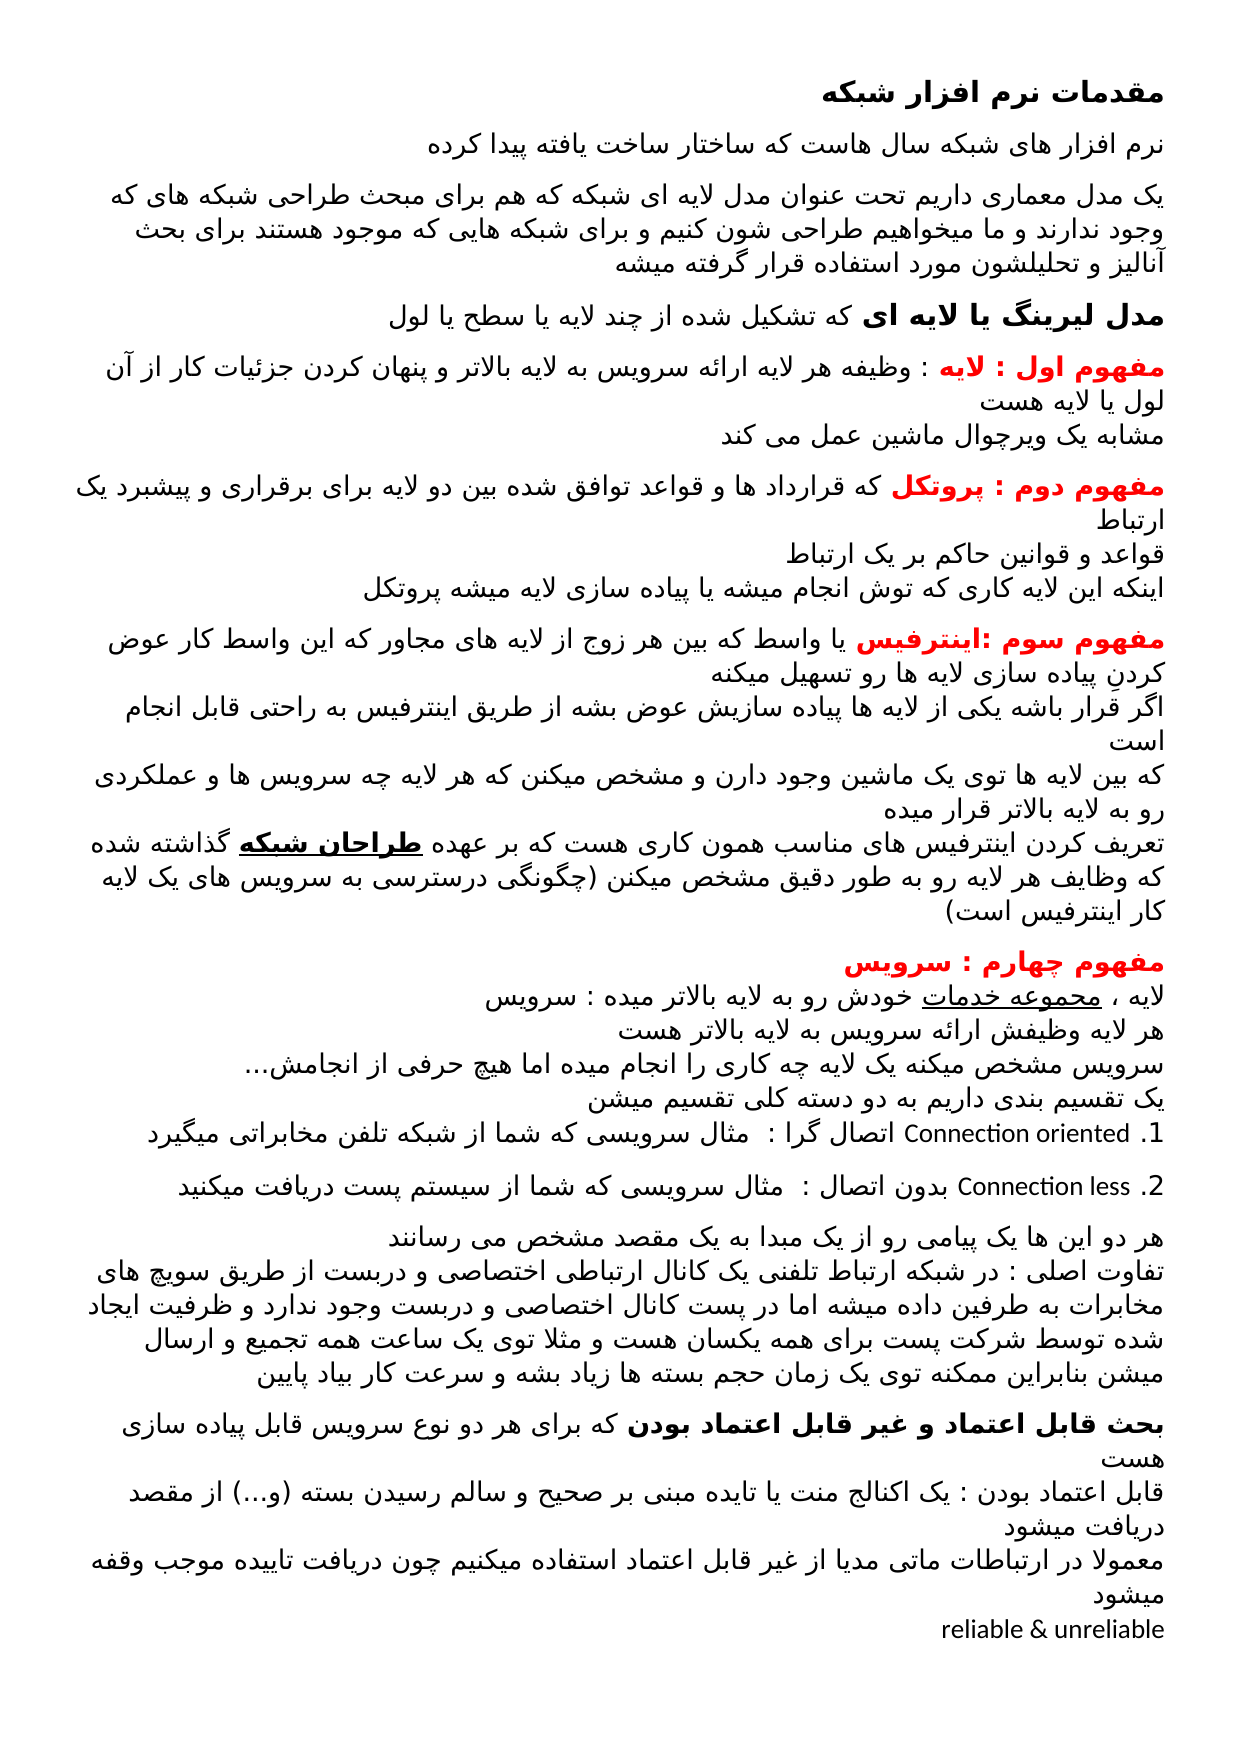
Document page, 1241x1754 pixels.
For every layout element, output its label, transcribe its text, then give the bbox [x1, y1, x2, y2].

text مفهوم دوم : پروتکل که قرارداد ها و قواعد توافق شده بین دو لایه برای برقراری و پیشبرد یک ارتباط قواعد و قوانین حاکم بر یک ارتباط اینکه این لایه کاری که توش انجام میشه یا پیاده سازی لایه میشه پروتکل [75, 470, 1165, 604]
text مدل لیرینگ یا لایه ای که تشکیل شده از چند لایه یا سطح یا لول [75, 298, 1165, 332]
text نرم افزار های شبکه سال هاست که ساختار ساخت یافته پیدا کرده [75, 128, 1165, 160]
text یک مدل معماری داریم تحت عنوان مدل لایه ای شبکه که هم برای مبحث طراحی شبکه های که وجود ندارند و ما میخواهیم طراحی شون کنیم و برای شبکه هایی که موجود هستند برای بحث آنالیز و تحلیلشون مورد استفاده قرار گرفته میشه [75, 179, 1165, 279]
text مفهوم اول : لایه : وظیفه هر لایه ارائه سرویس به لایه بالاتر و پنهان کردن جزئیات کار از آن لول یا لایه هست مشابه یک ویرچوال ماشین عمل می کند [75, 351, 1165, 451]
text مقدمات نرم افزار شبکه [75, 75, 1165, 109]
text 2. Connection less بدون اتصال : مثال سرویسی که شما از سیستم پست دریافت میکنید [75, 1169, 1165, 1202]
text بحث قابل اعتماد و غیر قابل اعتماد بودن که برای هر دو نوع سرویس قابل پیاده سازی هست قابل اعتماد بودن : یک اکنالج منت یا تایده مبنی بر صحیح و سالم رسیدن بسته (و...) از مقصد دریافت میشود معمولا در ارتباطات ماتی مدیا از غیر قابل اعتماد استفاده میکنیم چون دریافت تاییده موجب وقفه میشود reliable & unreliable [75, 1408, 1165, 1676]
text مفهوم چهارم : سرویس لایه ، مجموعه خدمات خودش رو به لایه بالاتر میده : سرویس هر لایه وظیفش ارائه سرویس به لایه بالاتر هست سرویس مشخص میکنه یک لایه چه کاری را انجام میده اما هیچ حرفی از انجامش... یک تقسیم بندی داریم به دو دسته کلی تقسیم میشن 1. Connection oriented اتصال گرا : مثال سرویسی که شما از شبکه تلفن مخابراتی میگیرد [75, 946, 1165, 1149]
text مفهوم سوم :اینترفیس یا واسط که بین هر زوج از لایه های مجاور که این واسط کار عوض کردنِ پیاده سازی لایه ها رو تسهیل میکنه اگر قرار باشه یکی از لایه ها پیاده سازیش عوض بشه از طریق اینترفیس به راحتی قابل انجام است که بین لایه ها توی یک ماشین وجود دارن و مشخص میکنن که هر لایه چه سرویس ها و عملکردی رو به لایه بالاتر قرار میده تعریف کردن اینترفیس های مناسب همون کاری هست که بر عهده طراحان شبکه گذاشته شده که وظایف هر لایه رو به طور دقیق مشخص میکنن (چگونگی درسترسی به سرویس های یک لایه کار اینترفیس است) [75, 623, 1165, 927]
text هر دو این ها یک پیامی رو از یک مبدا به یک مقصد مشخص می رسانند تفاوت اصلی : در شبکه ارتباط تلفنی یک کانال ارتباطی اختصاصی و دربست از طریق سویچ های مخابرات به طرفین داده میشه اما در پست کانال اختصاصی و دربست وجود ندارد و ظرفیت ایجاد شده توسط شرکت پست برای همه یکسان هست و مثلا توی یک ساعت همه تجمیع و ارسال میشن بنابراین ممکنه توی یک زمان حجم بسته ها زیاد بشه و سرعت کار بیاد پایین [75, 1221, 1165, 1389]
